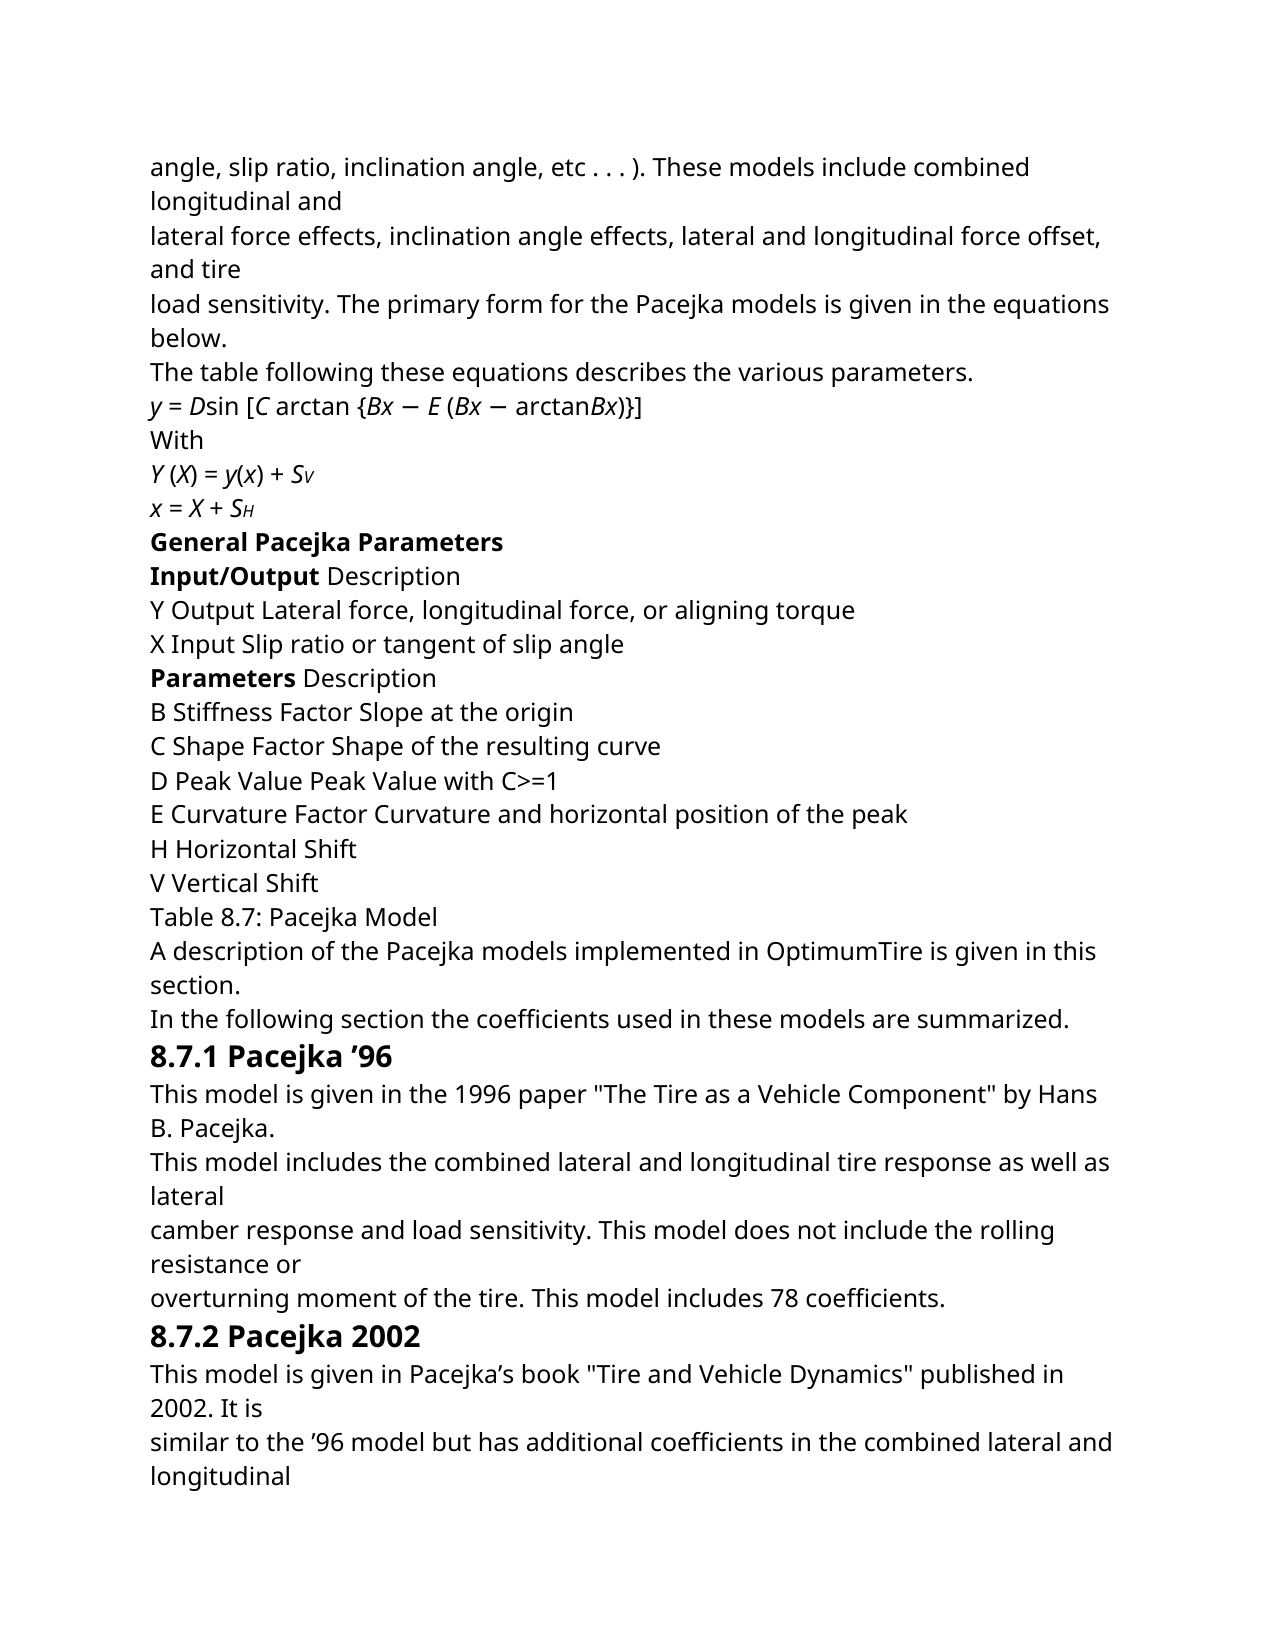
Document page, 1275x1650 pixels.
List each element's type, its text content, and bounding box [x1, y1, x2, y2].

text D Peak Value Peak Value with C>=1 [150, 763, 1125, 797]
text Table 8.7: Pacejka Model [150, 899, 1125, 933]
text camber response and load sensitivity. This model does not include the rolling resistance or [150, 1213, 1125, 1281]
text General Pacejka Parameters [150, 525, 1125, 559]
text Parameters Description [150, 661, 1125, 695]
text X Input Slip ratio or tangent of slip angle [150, 627, 1125, 661]
text With [150, 422, 1125, 457]
text angle, slip ratio, inclination angle, etc . . . ). These models include combined longitudinal and [150, 150, 1125, 218]
text This model includes the combined lateral and longitudinal tire response as well as lateral [150, 1145, 1125, 1213]
text A description of the Pacejka models implemented in OptimumTire is given in this section. [150, 933, 1125, 1002]
text E Curvature Factor Curvature and horizontal position of the peak [150, 797, 1125, 831]
text C Shape Factor Shape of the resulting curve [150, 729, 1125, 763]
text x = X + SH [150, 491, 1125, 525]
text V Vertical Shift [150, 865, 1125, 899]
text Y Output Lateral force, longitudinal force, or aligning torque [150, 593, 1125, 627]
text B Stiffness Factor Slope at the origin [150, 695, 1125, 729]
text overturning moment of the tire. This model includes 78 coefficients. [150, 1281, 1125, 1315]
text similar to the ’96 model but has additional coefficients in the combined lateral and longitudinal [150, 1424, 1125, 1493]
text Y (X) = y(x) + SV [150, 457, 1125, 491]
text This model is given in Pacejka’s book "Tire and Vehicle Dynamics" published in 2002. It is [150, 1356, 1125, 1424]
text load sensitivity. The primary form for the Pacejka models is given in the equations below. [150, 286, 1125, 354]
text The table following these equations describes the various parameters. [150, 354, 1125, 388]
text lateral force effects, inclination angle effects, lateral and longitudinal force offset, and tire [150, 218, 1125, 286]
text In the following section the coefficients used in these models are summarized. [150, 1002, 1125, 1036]
text 8.7.2 Pacejka 2002 [150, 1315, 1125, 1356]
text Input/Output Description [150, 559, 1125, 593]
text H Horizontal Shift [150, 831, 1125, 865]
text This model is given in the 1996 paper "The Tire as a Vehicle Component" by Hans B. Pacejka. [150, 1077, 1125, 1145]
text y = Dsin [C arctan {Bx − E (Bx − arctanBx)}] [150, 388, 1125, 422]
text 8.7.1 Pacejka ’96 [150, 1036, 1125, 1077]
